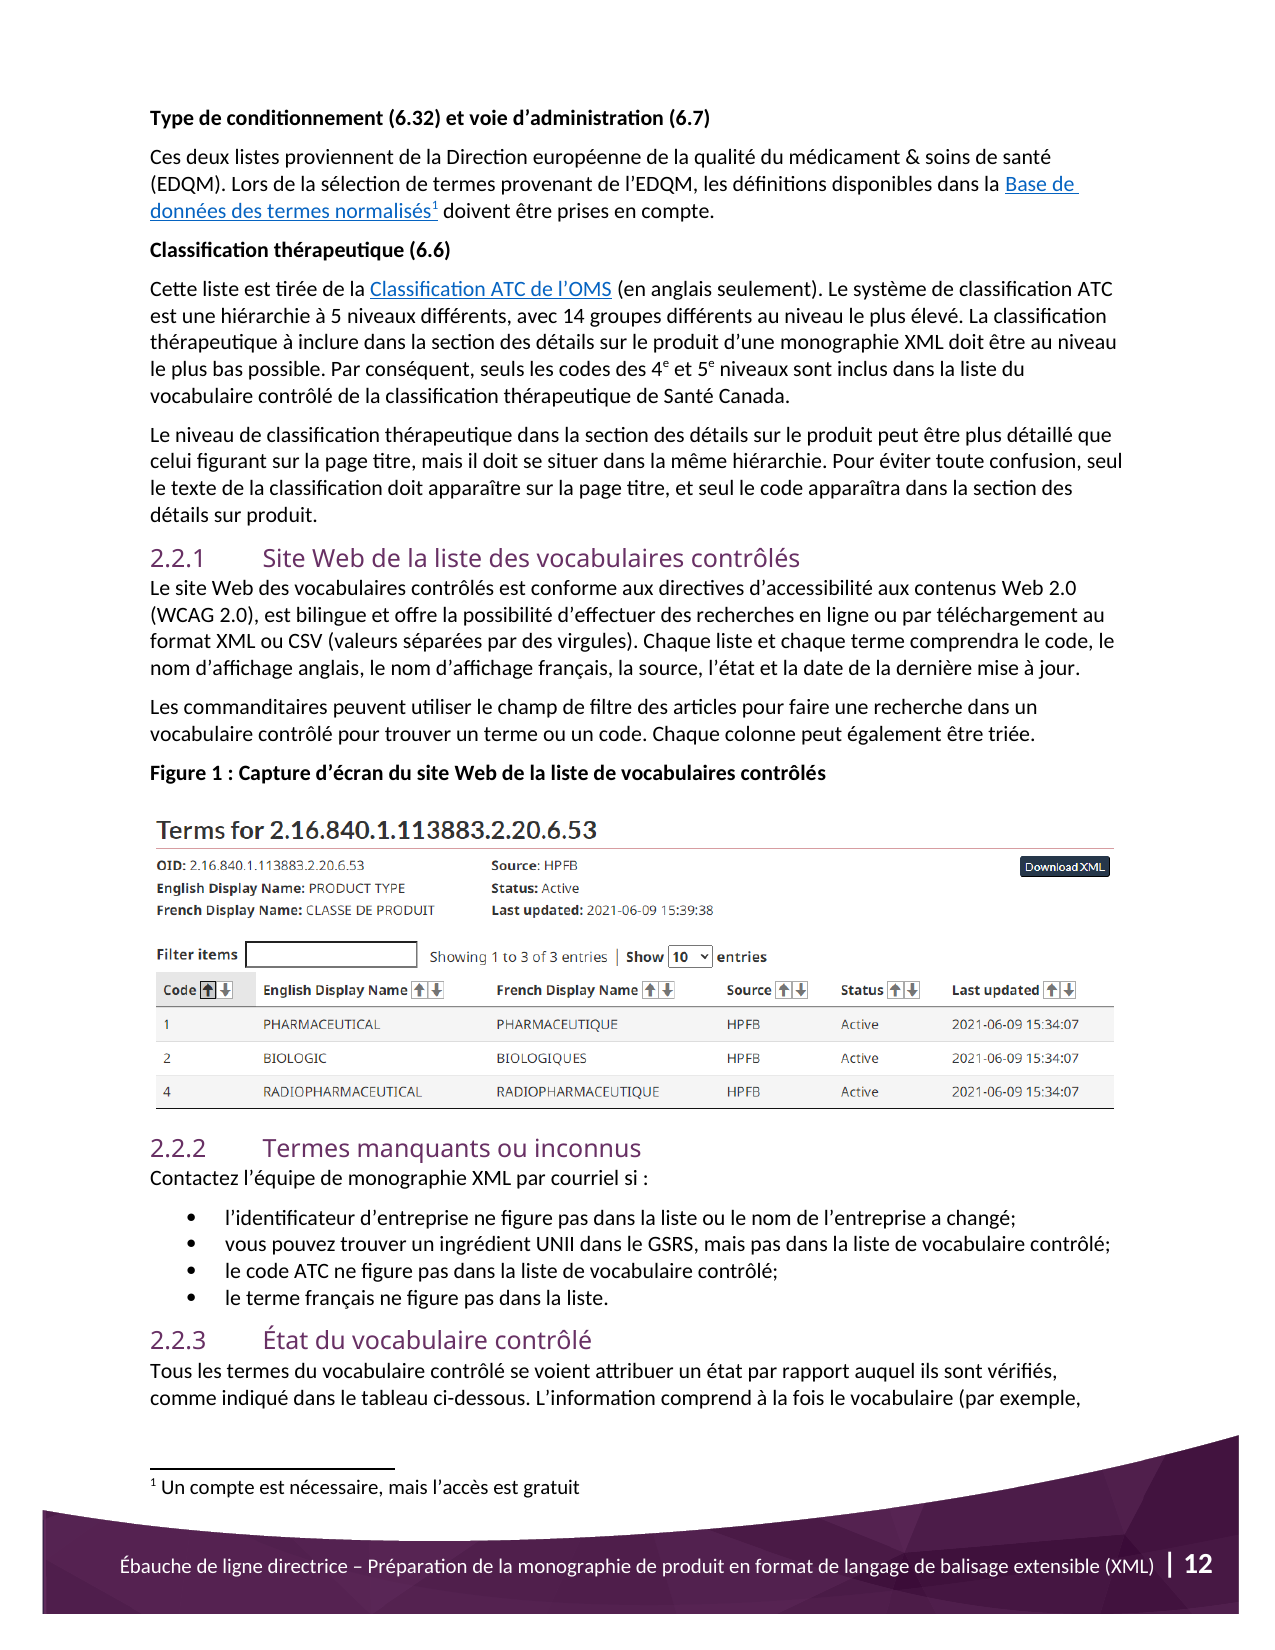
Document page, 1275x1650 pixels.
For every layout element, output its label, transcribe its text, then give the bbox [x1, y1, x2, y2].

text Le niveau de classification thérapeutique dans la section des détails sur le produit peut être plus détaillé que celui figurant sur la page titre, mais il doit se situer dans la même hiérarchie. Pour éviter toute confusion, seul le texte de la classification doit apparaître sur la page titre, et seul le code apparaîtra dans la section des détails sur produit. [150, 421, 1125, 528]
text Classification thérapeutique (6.6) [150, 236, 1125, 263]
text Figure 1 : Capture d’écran du site Web de la liste de vocabulaires contrôlés [150, 759, 1125, 786]
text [150, 1357, 1125, 1410]
subtitle État du vocabulaire contrôlé [150, 1323, 1125, 1357]
picture [150, 806, 1125, 1118]
subtitle Termes manquants ou inconnus [150, 1131, 1125, 1164]
text Le site Web des vocabulaires contrôlés est conforme aux directives d’accessibilité aux contenus Web 2.0 (WCAG 2.0), est bilingue et offre la possibilité d’effectuer des recherches en ligne ou par téléchargement au format XML ou CSV (valeurs séparées par des virgules). Chaque liste et chaque terme comprendra le code, le nom d’affichage anglais, le nom d’affichage français, la source, l’état et la date de la dernière mise à jour. [150, 574, 1125, 681]
text Les commanditaires peuvent utiliser le champ de filtre des articles pour faire une recherche dans un vocabulaire contrôlé pour trouver un terme ou un code. Chaque colonne peut également être triée. [150, 693, 1125, 747]
text Ces deux listes proviennent de la Direction européenne de la qualité du médicament & soins de santé (EDQM). Lors de la sélection de termes provenant de l’EDQM, les définitions disponibles dans la Base de données des termes normalisés doivent être prises en compte. [150, 143, 1125, 223]
list vous pouvez trouver un ingrédient UNII dans le GSRS, mais pas dans la liste de vocabulaire contrôlé; [187, 1230, 1125, 1257]
list le code ATC ne figure pas dans la liste de vocabulaire contrôlé; [187, 1257, 1125, 1284]
subtitle Site Web de la liste des vocabulaires contrôlés [150, 540, 1125, 574]
text Cette liste est tirée de la Classification ATC de l’OMS (en anglais seulement). Le système de classification ATC est une hiérarchie à 5 niveaux différents, avec 14 groupes différents au niveau le plus élevé. La classification thérapeutique à inclure dans la section des détails sur le produit d’une monographie XML doit être au niveau le plus bas possible. Par conséquent, seuls les codes des 4e et 5e niveaux sont inclus dans la liste du vocabulaire contrôlé de la classification thérapeutique de Santé Canada. [150, 275, 1125, 408]
list l’identificateur d’entreprise ne figure pas dans la liste ou le nom de l’entreprise a changé; [187, 1204, 1125, 1230]
text Contactez l’équipe de monographie XML par courriel si : [150, 1164, 1125, 1191]
list le terme français ne figure pas dans la liste. [187, 1284, 1125, 1310]
picture [5, 1404, 1270, 1650]
text Type de conditionnement (6.32) et voie d’administration (6.7) [150, 104, 1125, 131]
